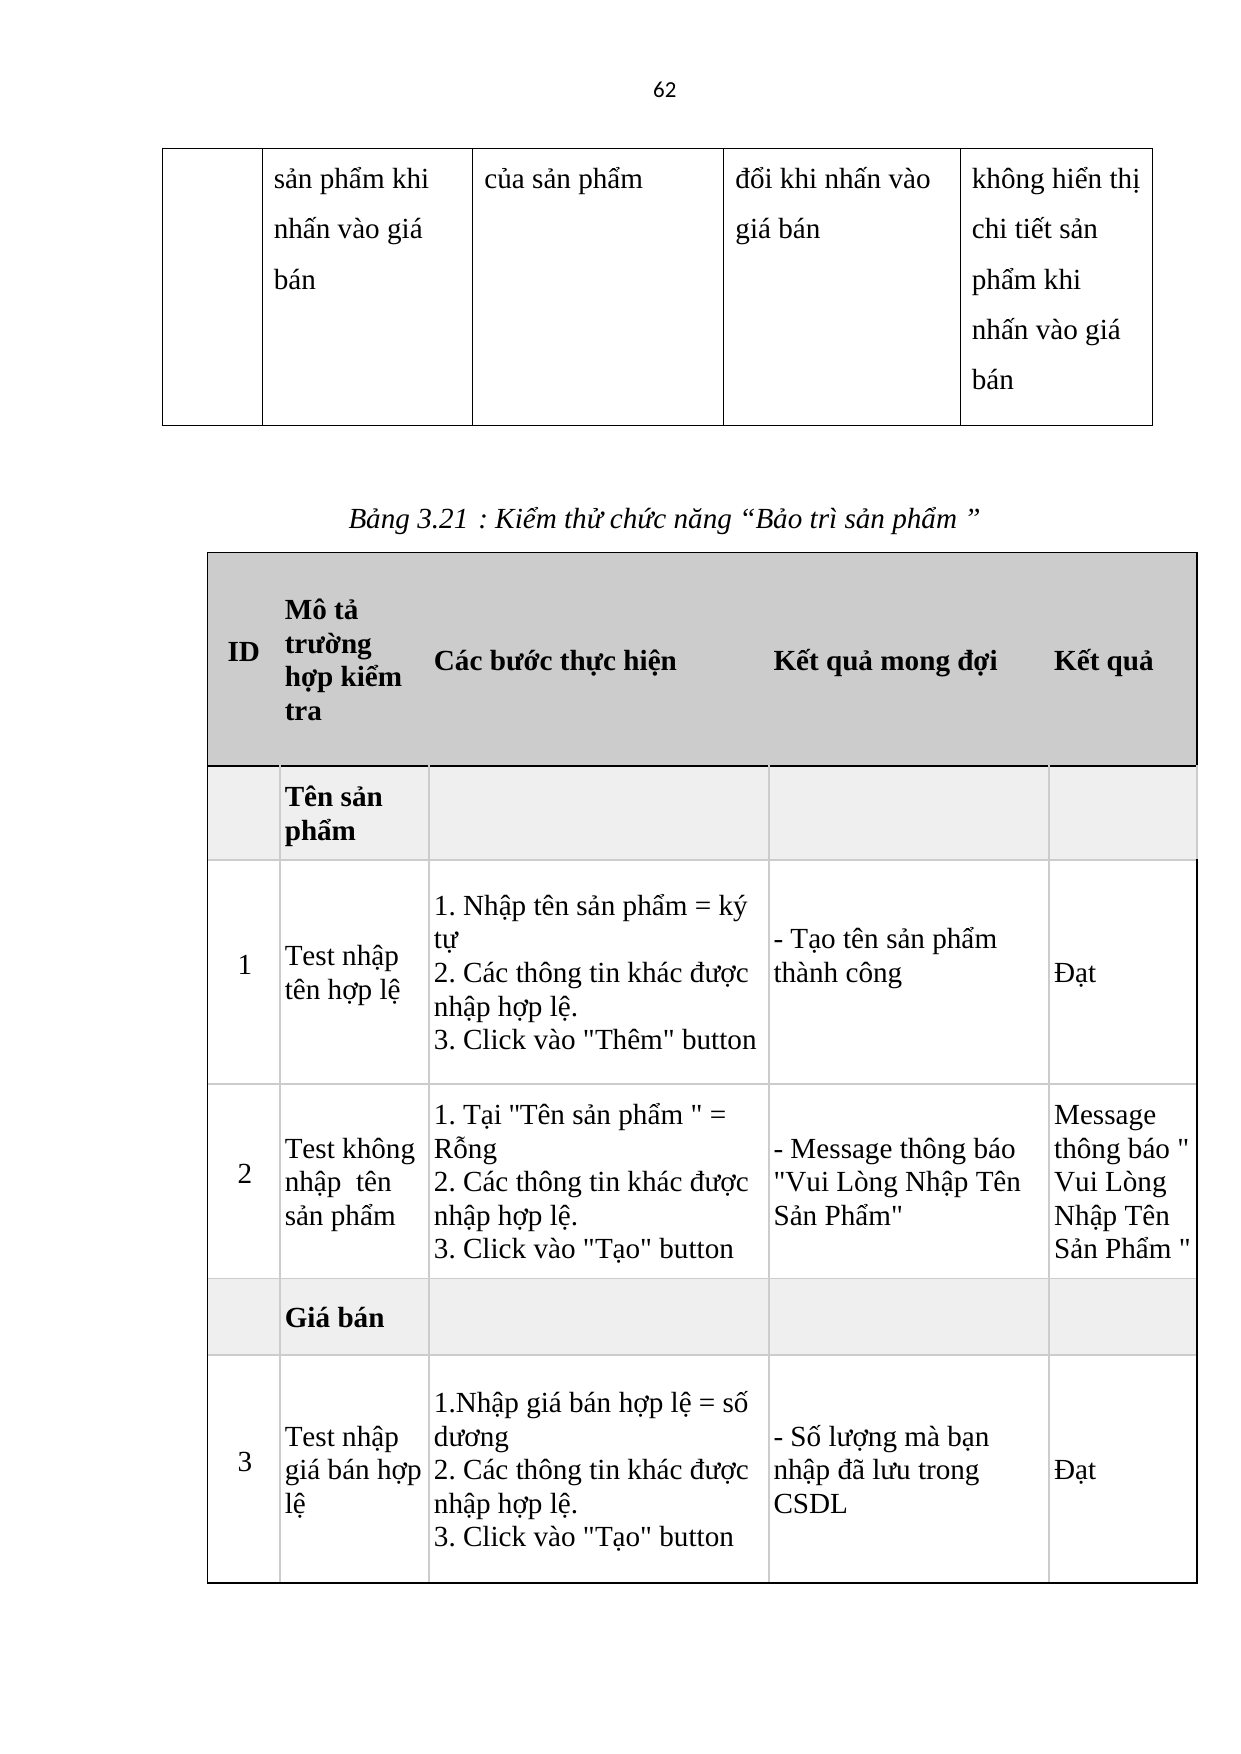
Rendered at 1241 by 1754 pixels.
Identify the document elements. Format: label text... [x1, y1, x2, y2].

table_cell - Tạo tên sản phẩm thành công [770, 861, 1048, 1083]
table_cell 2 [208, 1085, 279, 1277]
table_header ID [208, 553, 280, 765]
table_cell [961, 149, 1152, 425]
table_cell 1. Nhập tên sản phẩm = ký tự 2. Các thông tin khác được nhập hợp lệ. 3. Click vào "Thêm" button [430, 861, 768, 1083]
table_cell Test nhập giá bán hợp lệ [281, 1356, 428, 1582]
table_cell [263, 149, 472, 425]
table_cell [770, 767, 1048, 859]
table_cell - Số lượng mà bạn nhập đã lưu trong CSDL [770, 1356, 1048, 1582]
table_cell 4 [163, 149, 262, 425]
table_cell Test không nhập tên sản phẩm [281, 1085, 428, 1277]
table_cell 1.Nhập giá bán hợp lệ = số dương 2. Các thông tin khác được nhập hợp lệ. 3. Click vào "Tạo" button [430, 1356, 768, 1582]
table_cell [208, 767, 279, 859]
table_header Kết quả mong đợi [770, 553, 1049, 765]
table_header Mô tả trường hợp kiểm tra [281, 553, 429, 765]
table_cell Test nhập tên hợp lệ [281, 861, 428, 1083]
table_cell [724, 149, 960, 425]
table_cell Đạt [1050, 861, 1196, 1083]
table_cell [208, 1279, 279, 1354]
table_cell [1050, 1279, 1196, 1354]
table_header Các bước thực hiện [430, 553, 769, 765]
table_cell Giá bán [281, 1279, 428, 1354]
table_cell Message thông báo " Vui Lòng Nhập Tên Sản Phẩm " [1050, 1085, 1196, 1277]
table_header Kết quả [1050, 553, 1196, 765]
table_cell - Message thông báo "Vui Lòng Nhập Tên Sản Phẩm" [770, 1085, 1048, 1277]
table_cell [430, 1279, 768, 1354]
table_cell Đạt [1050, 1356, 1196, 1582]
table_cell [770, 1279, 1048, 1354]
table_cell [1050, 767, 1196, 859]
table_cell 1 [208, 861, 279, 1083]
table_cell 3 [208, 1356, 279, 1582]
table_cell [430, 767, 768, 859]
table_cell 1. Tại ''Tên sản phẩm " = Rỗng 2. Các thông tin khác được nhập hợp lệ. 3. Click vào "Tạo" button [430, 1085, 768, 1277]
table_cell Tên sản phẩm [281, 767, 428, 859]
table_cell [473, 149, 723, 425]
